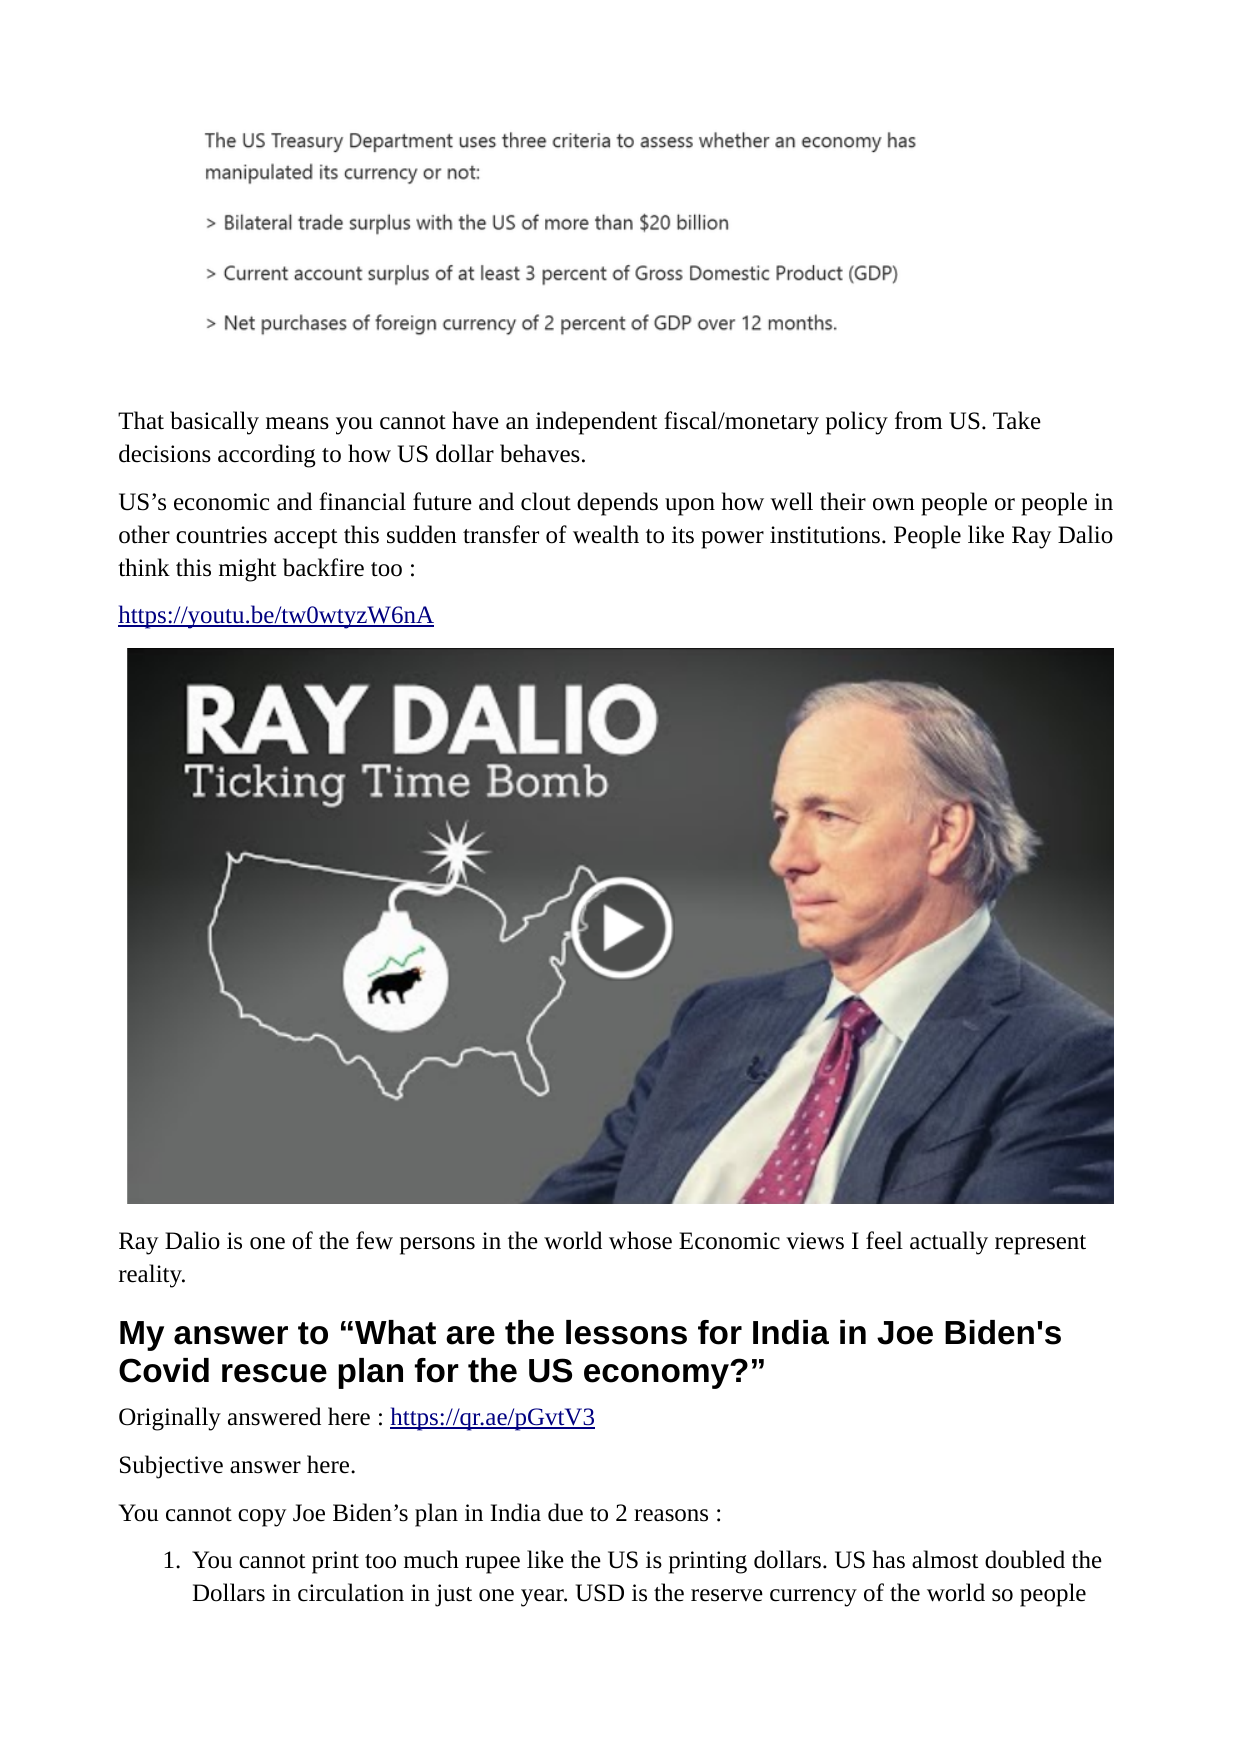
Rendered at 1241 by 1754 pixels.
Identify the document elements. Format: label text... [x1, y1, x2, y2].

subtitle My answer to “What are the lessons for India in Joe Biden's Covid rescue plan for the US economy?” [118, 1313, 1122, 1390]
text Subjective answer here. [118, 1450, 1122, 1479]
text US’s economic and financial future and clout depends upon how well their own people or people in other countries accept this sudden transfer of wealth to its power institutions. People like Ray Dalio think this might backfire too : [118, 487, 1122, 582]
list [162, 1545, 1122, 1607]
picture [195, 112, 948, 352]
text You cannot copy Joe Biden’s plan in India due to 2 reasons : [118, 1498, 1122, 1526]
picture [126, 648, 1114, 1204]
list That basically means you cannot have an independent fiscal/monetary policy from US. Take decisions according to how US dollar behaves. [118, 406, 1122, 468]
text https://youtu.be/tw0wtyzW6nA [118, 600, 1122, 629]
text Originally answered here : https://qr.ae/pGvtV3 [118, 1402, 1122, 1431]
